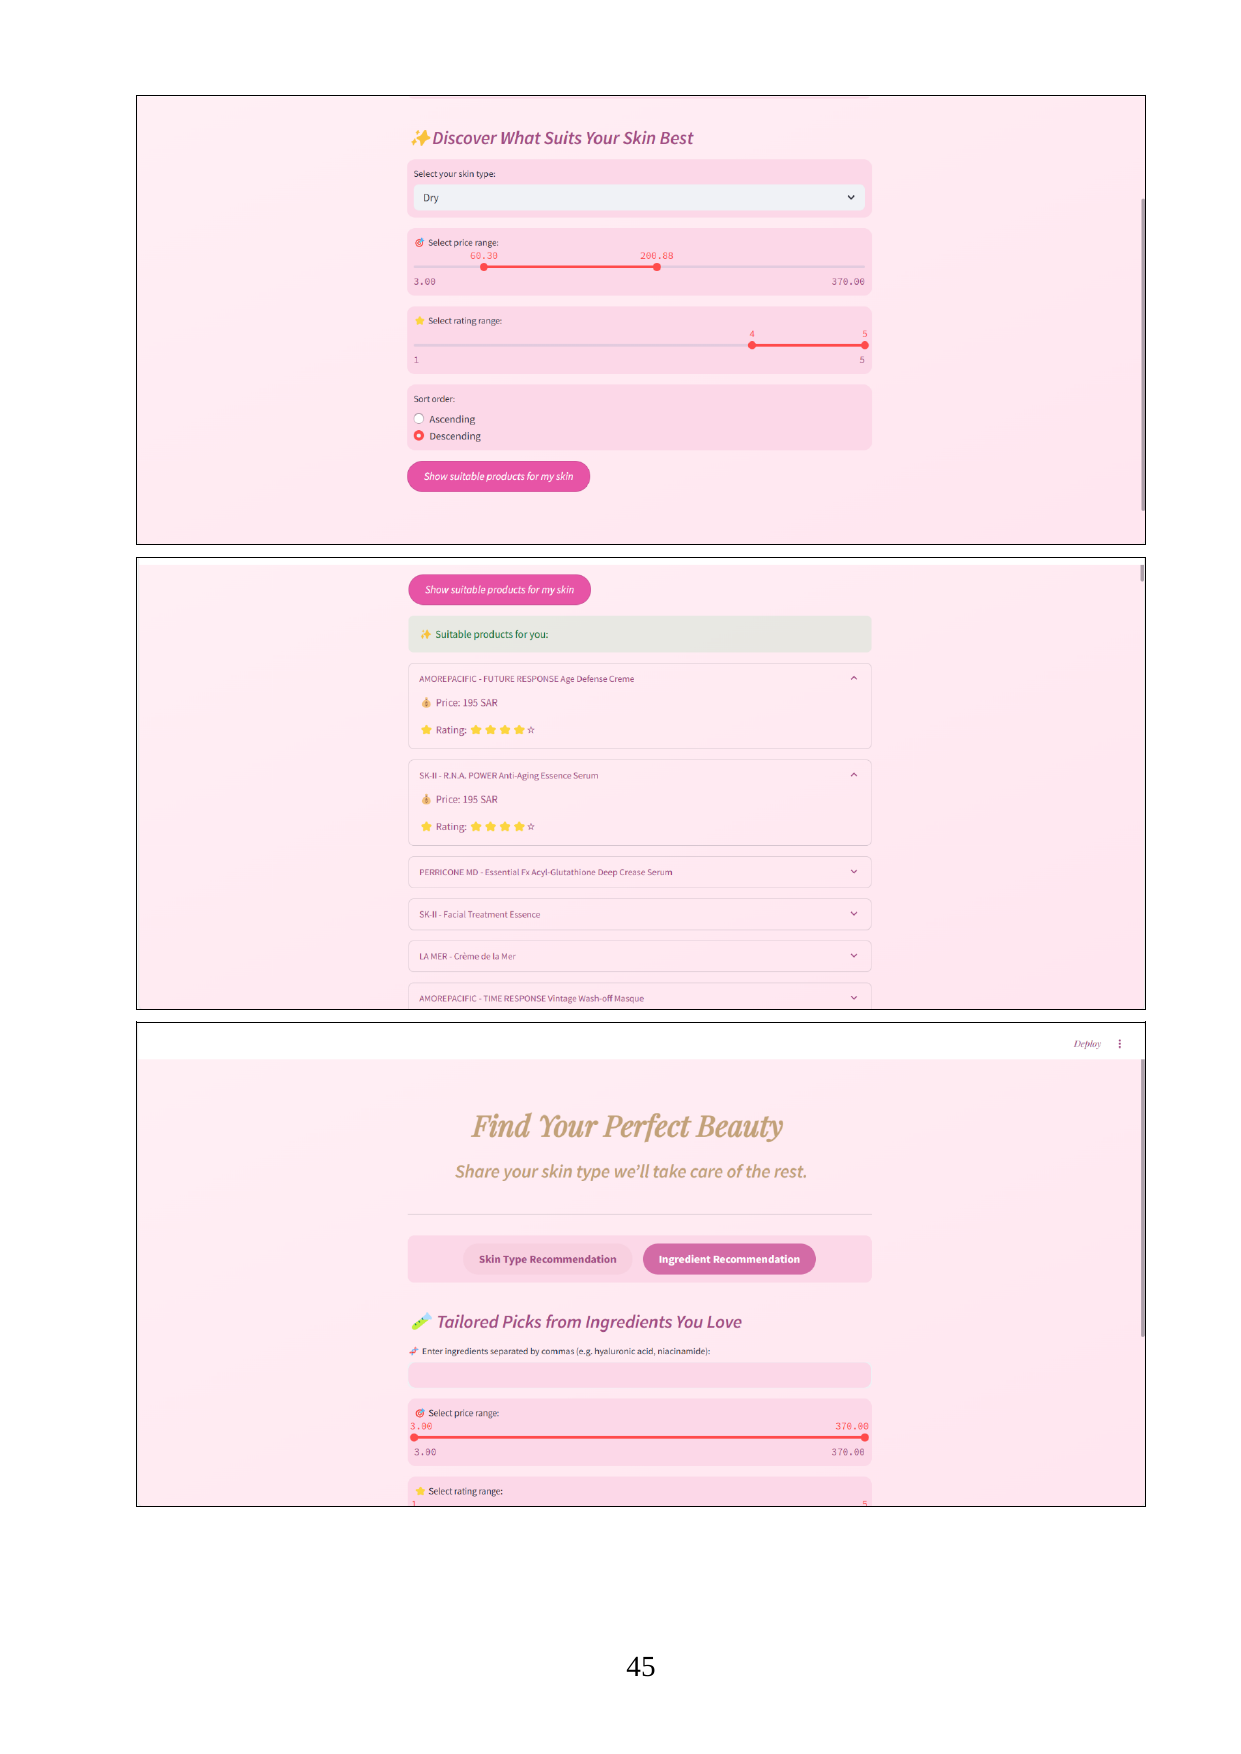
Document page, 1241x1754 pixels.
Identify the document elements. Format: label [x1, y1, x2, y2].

picture [137, 1023, 1145, 1506]
picture [137, 96, 1145, 544]
picture [137, 558, 1145, 1009]
